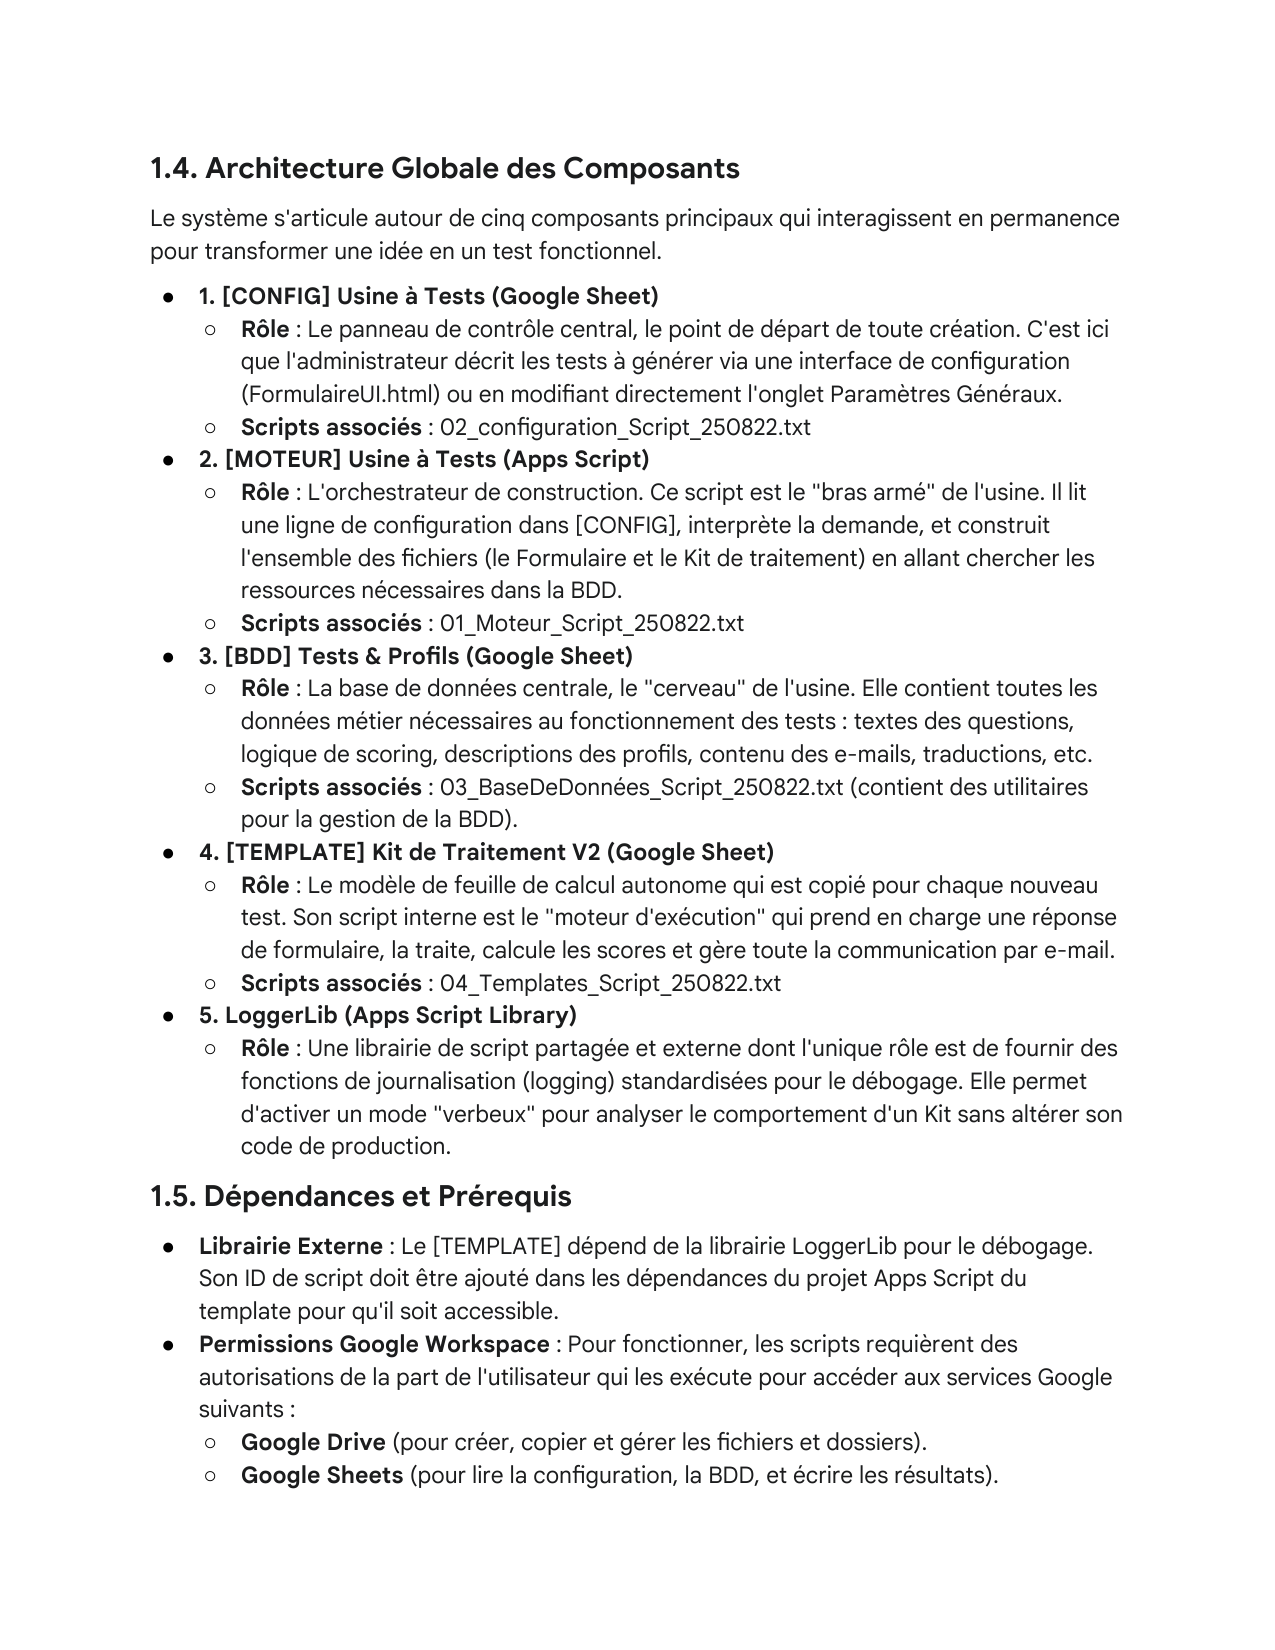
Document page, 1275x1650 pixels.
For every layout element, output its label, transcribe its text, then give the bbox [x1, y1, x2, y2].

list Rôle : Le modèle de feuille de calcul autonome qui est copié pour chaque nouveau test. Son script interne est le "moteur d'exécution" qui prend en charge une réponse de formulaire, la traite, calcule les scores et gère toute la communication par e-mail. [203, 871, 1125, 965]
list Rôle : Le panneau de contrôle central, le point de départ de toute création. C'est ici que l'administrateur décrit les tests à générer via une interface de configuration (FormulaireUI.html) ou en modifiant directement l'onglet Paramètres Généraux. [203, 315, 1125, 409]
subtitle 1.4. Architecture Globale des Composants [150, 150, 1125, 187]
list Google Drive (pour créer, copier et gérer les fichiers et dossiers). [203, 1428, 1125, 1457]
list Scripts associés : 01_Moteur_Script_250822.txt [203, 609, 1125, 638]
list Librairie Externe : Le [TEMPLATE] dépend de la librairie LoggerLib pour le débogage. Son ID de script doit être ajouté dans les dépendances du projet Apps Script du template pour qu'il soit accessible. [161, 1232, 1125, 1326]
list Google Sheets (pour lire la configuration, la BDD, et écrire les résultats). [203, 1461, 1125, 1489]
list Scripts associés : 03_BaseDeDonnées_Script_250822.txt (contient des utilitaires pour la gestion de la BDD). [203, 773, 1125, 834]
subtitle 1.5. Dépendances et Prérequis [150, 1178, 1125, 1214]
list 5. LoggerLib (Apps Script Library) [161, 1002, 1125, 1030]
list Rôle : L'orchestrateur de construction. Ce script est le "bras armé" de l'usine. Il lit une ligne de configuration dans [CONFIG], interprète la demande, et construit l'ensemble des fichiers (le Formulaire et le Kit de traitement) en allant chercher les ressources nécessaires dans la BDD. [203, 478, 1125, 605]
list Scripts associés : 04_Templates_Script_250822.txt [203, 969, 1125, 998]
list 4. [TEMPLATE] Kit de Traitement V2 (Google Sheet) [161, 838, 1125, 867]
list Rôle : Une librairie de script partagée et externe dont l'unique rôle est de fournir des fonctions de journalisation (logging) standardisées pour le débogage. Elle permet d'activer un mode "verbeux" pour analyser le comportement d'un Kit sans altérer son code de production. [203, 1034, 1125, 1161]
list 2. [MOTEUR] Usine à Tests (Apps Script) [161, 446, 1125, 474]
list 1. [CONFIG] Usine à Tests (Google Sheet) [161, 282, 1125, 311]
list Rôle : La base de données centrale, le "cerveau" de l'usine. Elle contient toutes les données métier nécessaires au fonctionnement des tests : textes des questions, logique de scoring, descriptions des profils, contenu des e-mails, traductions, etc. [203, 674, 1125, 769]
list Scripts associés : 02_configuration_Script_250822.txt [203, 413, 1125, 442]
list 3. [BDD] Tests & Profils (Google Sheet) [161, 642, 1125, 671]
list Permissions Google Workspace : Pour fonctionner, les scripts requièrent des autorisations de la part de l'utilisateur qui les exécute pour accéder aux services Google suivants : [161, 1330, 1125, 1424]
text Le système s'articule autour de cinq composants principaux qui interagissent en permanence pour transformer une idée en un test fonctionnel. [150, 204, 1125, 266]
